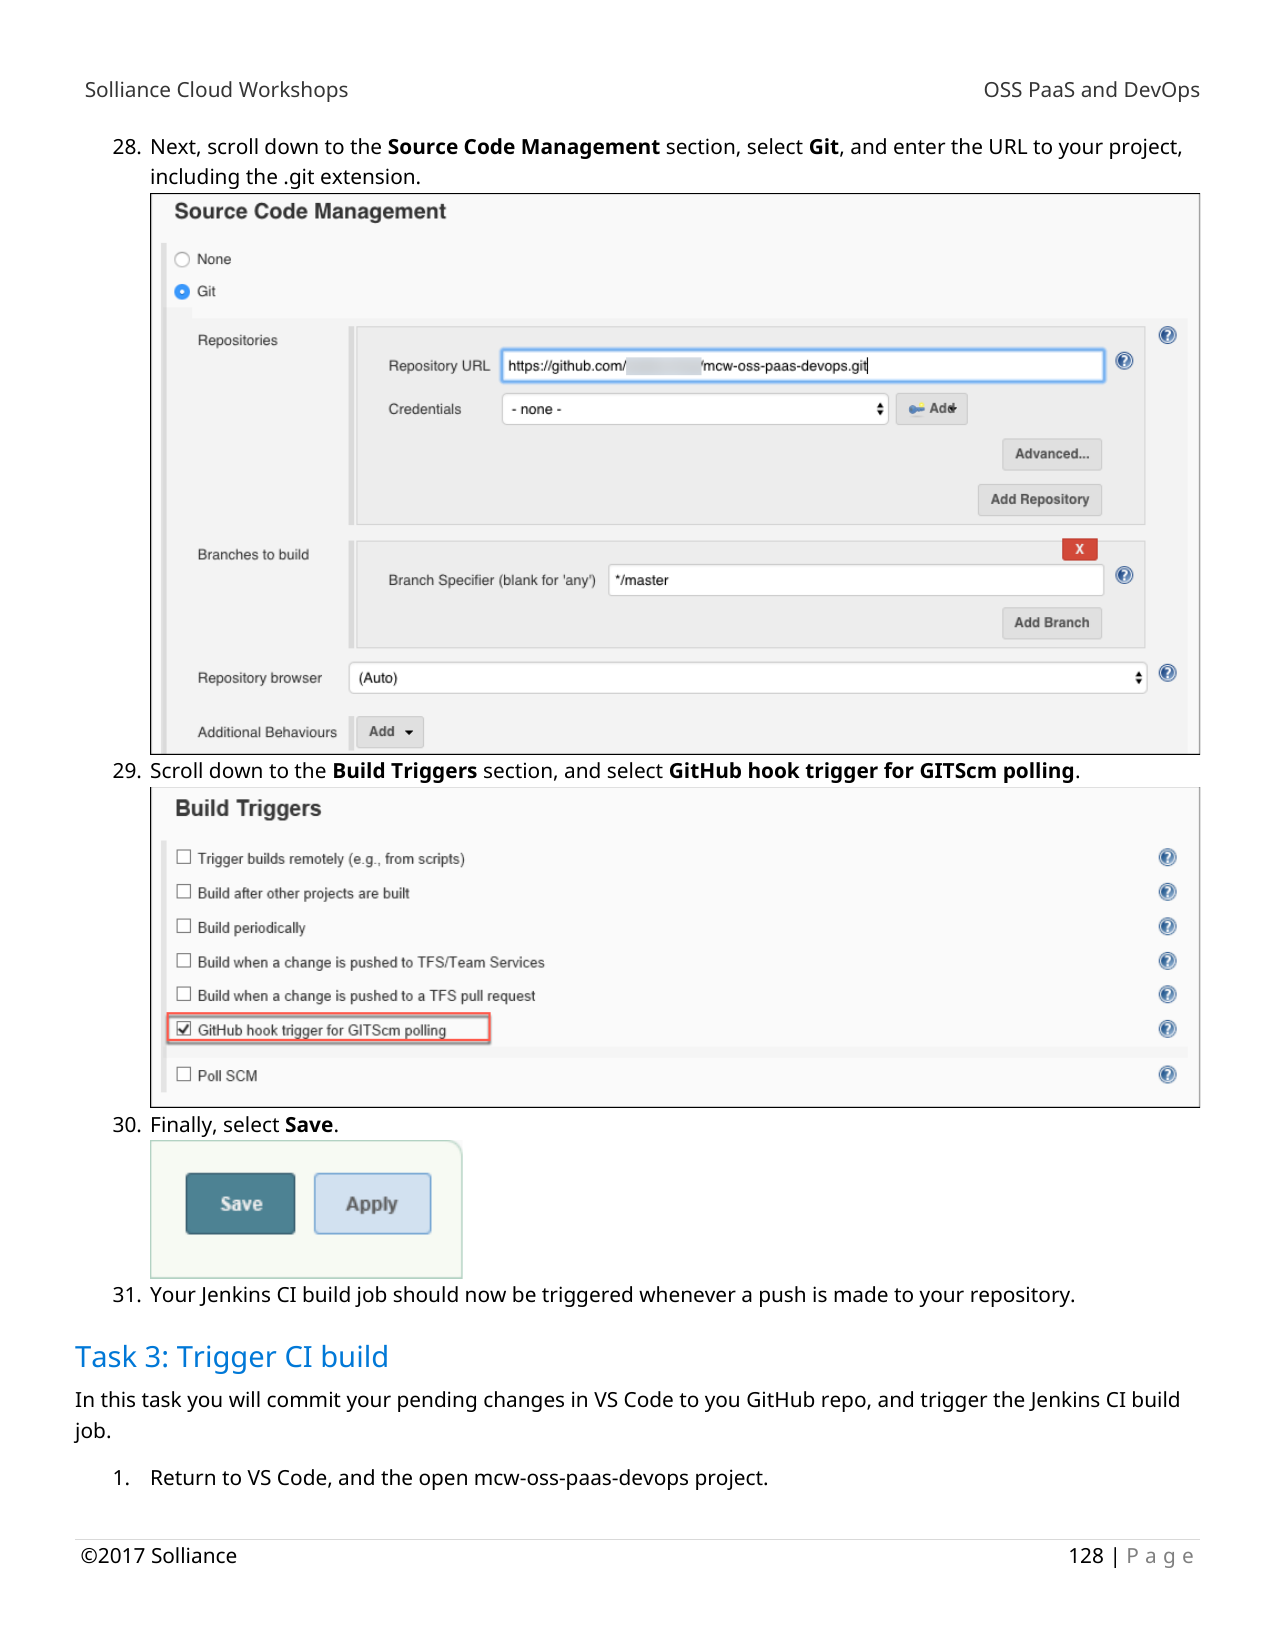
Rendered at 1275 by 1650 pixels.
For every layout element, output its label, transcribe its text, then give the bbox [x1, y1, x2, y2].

subtitle Task 3: Trigger CI build [75, 1336, 1200, 1376]
list Your Jenkins CI build job should now be triggered whenever a push is made to your repository. [112, 1281, 1200, 1309]
picture [150, 193, 1200, 755]
picture [150, 787, 1200, 1108]
text In this task you will commit your pending changes in VS Code to you GitHub repo, and trigger the Jenkins CI build job. [75, 1385, 1200, 1444]
list Return to VS Code, and the open mcw-oss-paas-devops project. [112, 1463, 1200, 1492]
list Finally, select Save. [112, 1110, 1200, 1139]
picture [150, 1140, 463, 1279]
